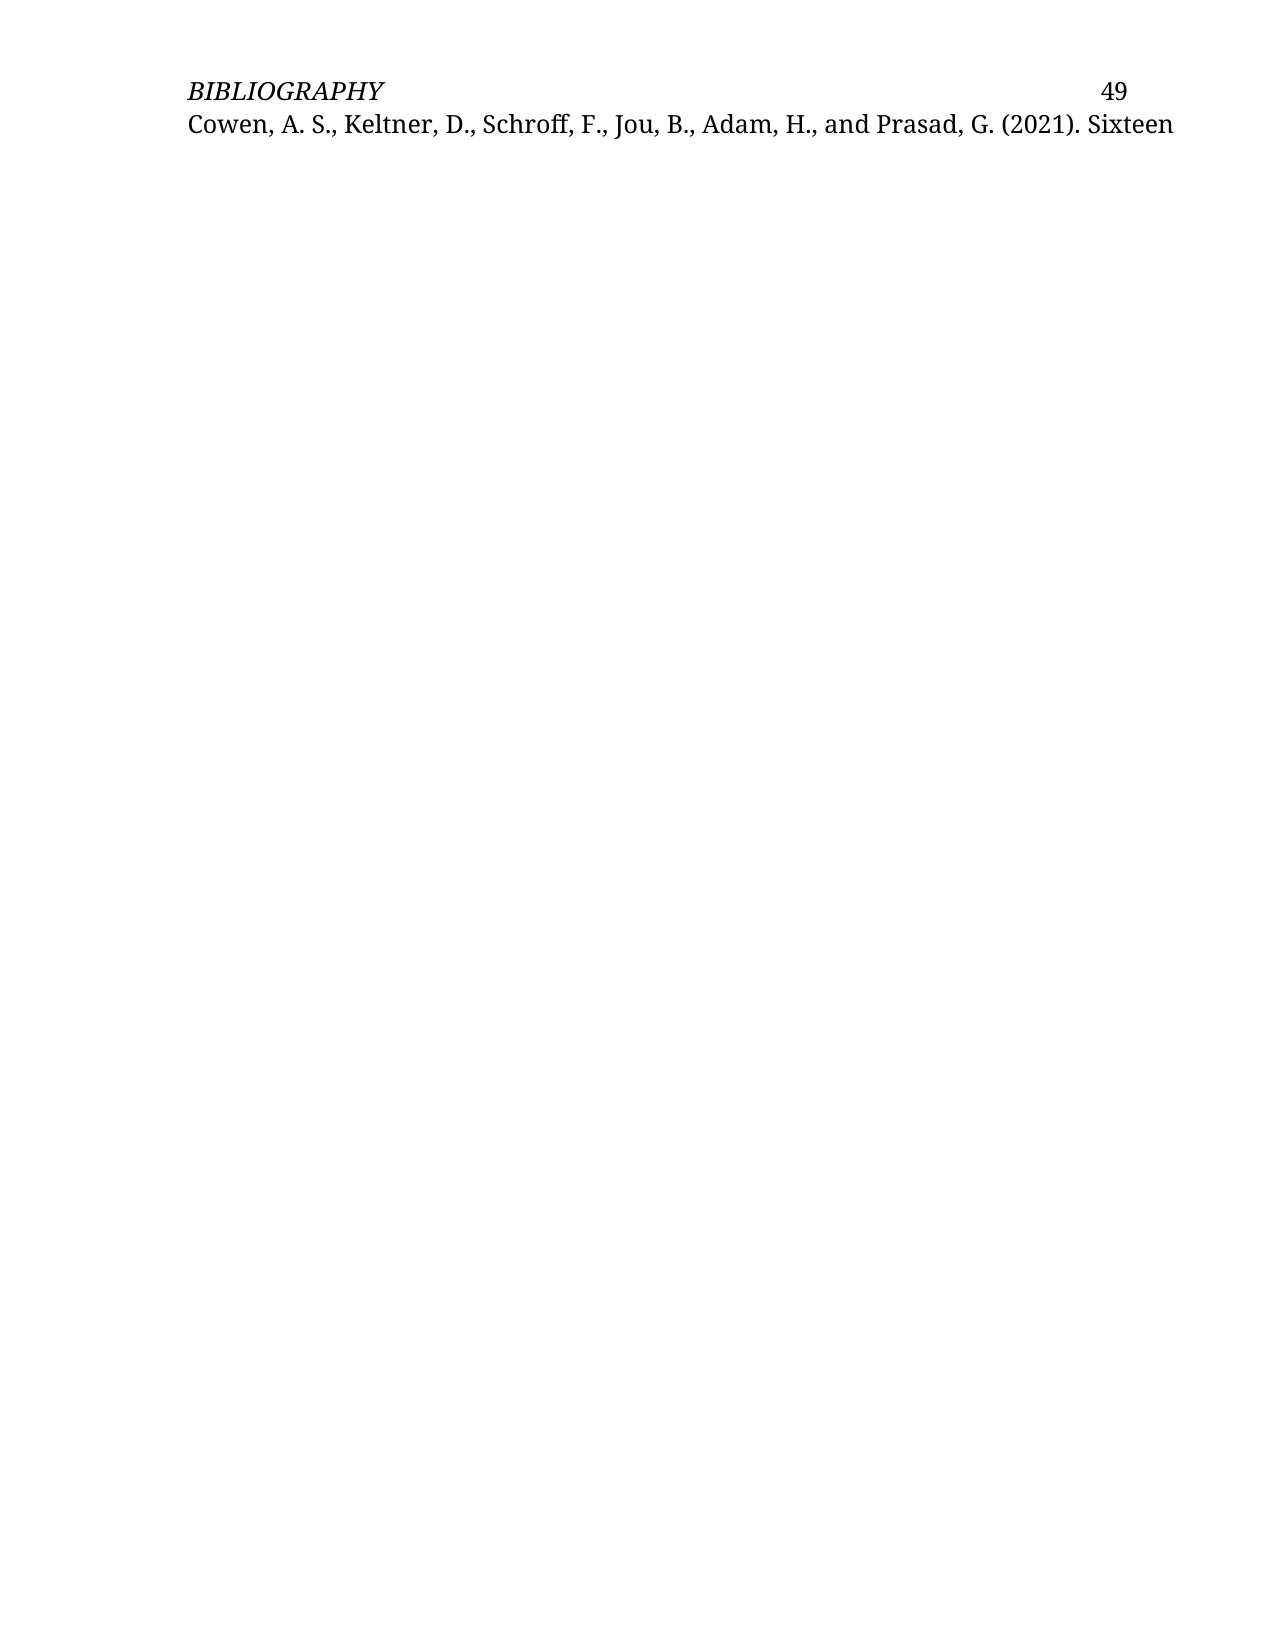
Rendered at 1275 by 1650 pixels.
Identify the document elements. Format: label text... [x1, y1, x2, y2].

text Cowen, A. S., Keltner, D., Schroff, F., Jou, B., Adam, H., and Prasad, G. (2021). Sixteen [187, 106, 1252, 140]
